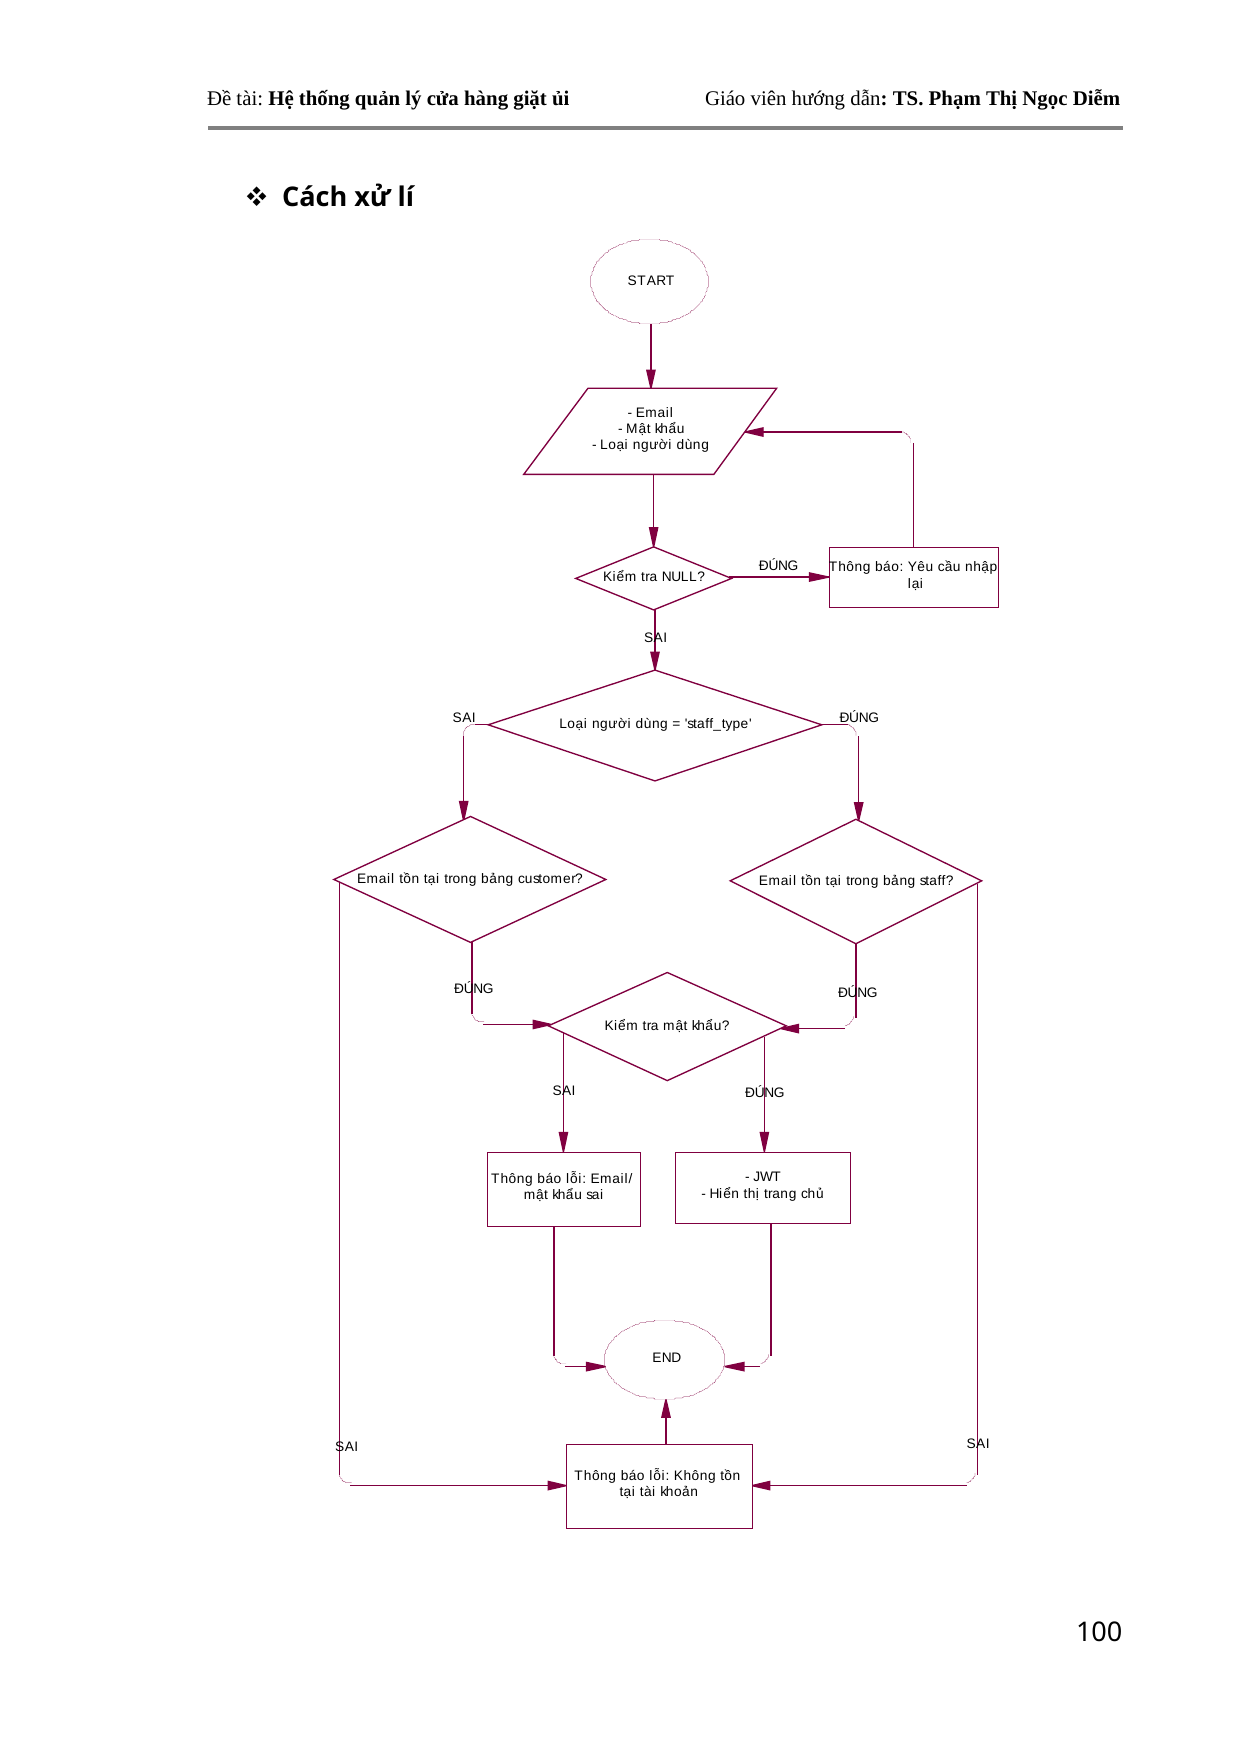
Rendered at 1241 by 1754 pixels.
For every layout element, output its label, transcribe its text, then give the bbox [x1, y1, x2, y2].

subtitle Cách xử lí [244, 177, 1122, 214]
